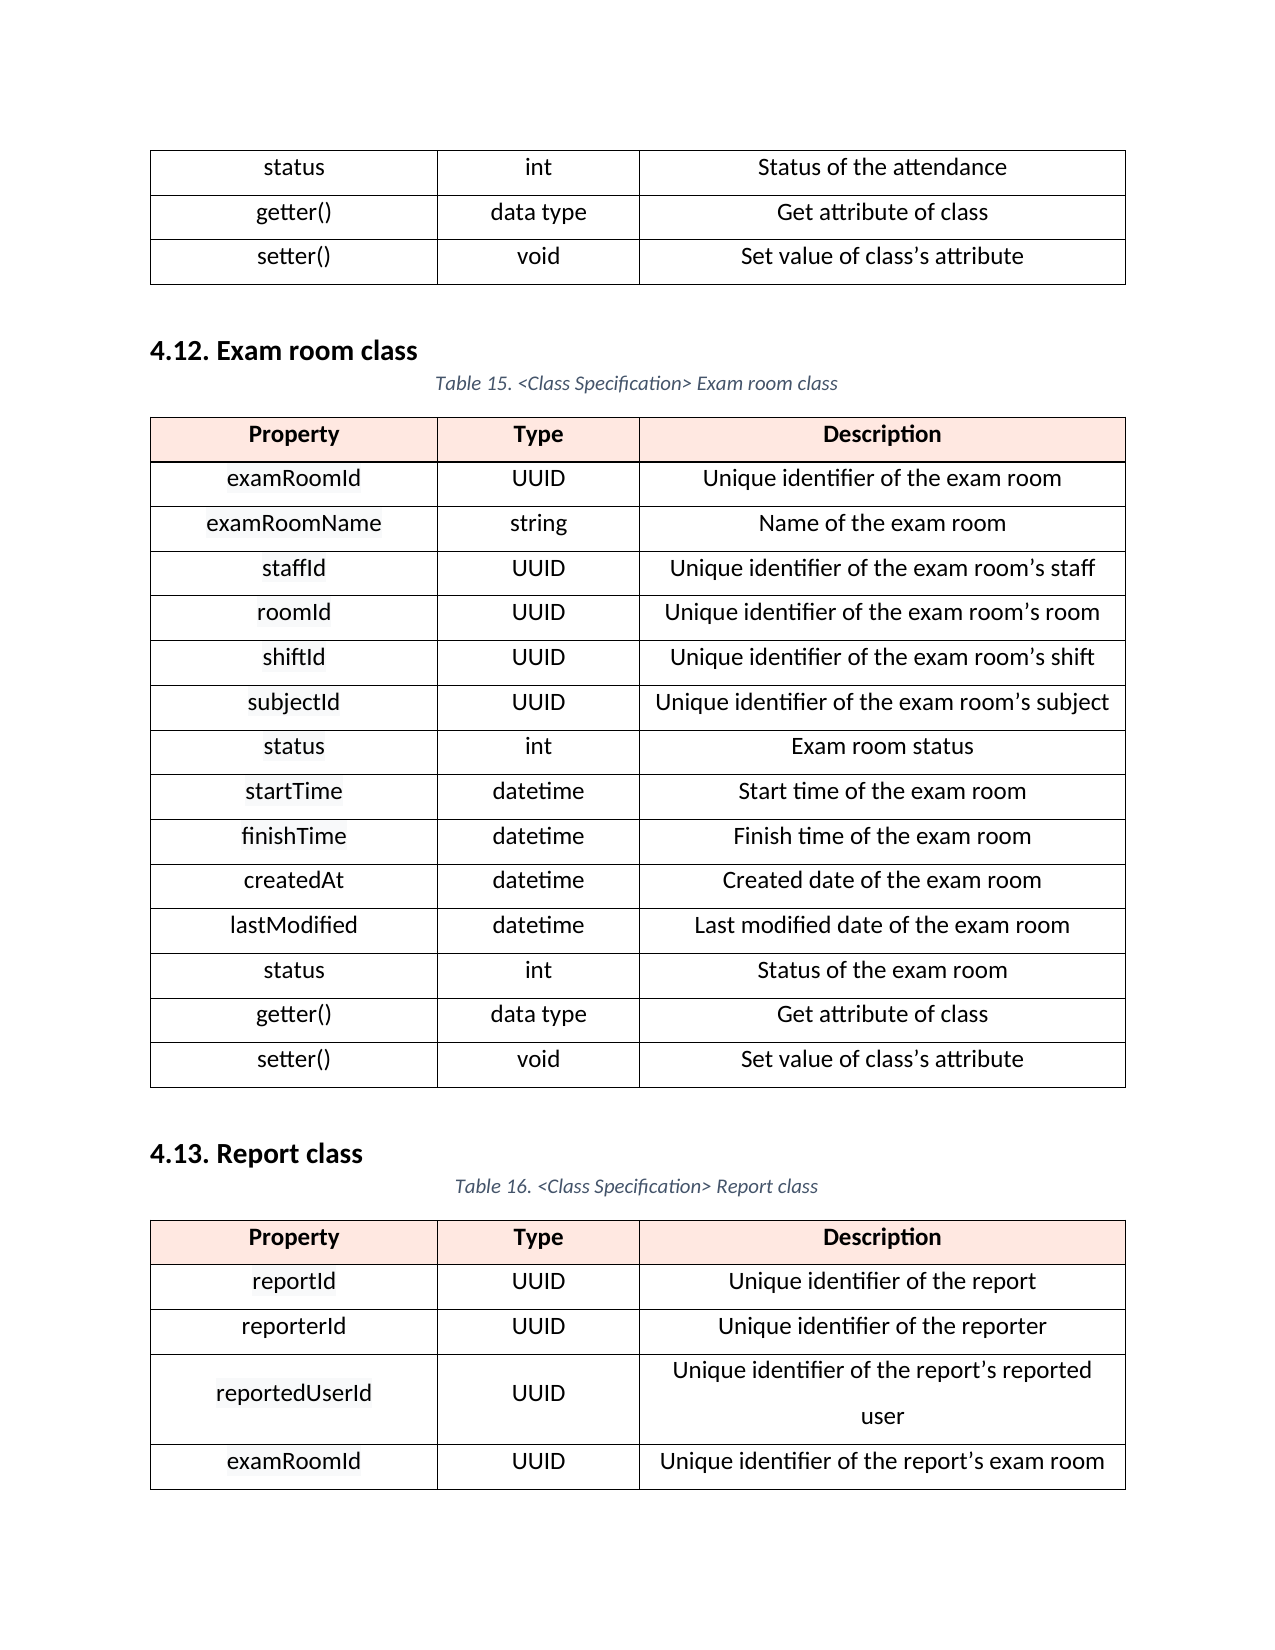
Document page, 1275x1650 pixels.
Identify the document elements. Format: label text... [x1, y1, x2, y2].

table_cell int [438, 151, 639, 195]
table_cell reportId [151, 1265, 437, 1309]
table_cell createdAt [151, 865, 437, 908]
table_header Description [640, 1221, 1125, 1264]
table_cell int [438, 731, 639, 774]
table_cell lastModified [151, 909, 437, 953]
table_cell reporterId [151, 1310, 437, 1354]
table_cell setter() [151, 1043, 437, 1087]
table_header Property [151, 1221, 437, 1264]
table_cell void [438, 240, 639, 284]
table_cell Unique identifier of the exam room [640, 463, 1125, 506]
table_cell Exam room status [640, 731, 1125, 774]
table_cell subjectId [151, 686, 437, 729]
table_cell setter() [151, 240, 437, 284]
table_cell shiftId [151, 641, 437, 685]
table_cell datetime [438, 865, 639, 908]
table_cell data type [438, 196, 639, 239]
table_cell Unique identifier of the reporter [640, 1310, 1125, 1354]
table_header Description [640, 418, 1125, 461]
table_cell UUID [438, 1310, 639, 1354]
table_cell Set value of class’s attribute [640, 240, 1125, 284]
table_cell UUID [438, 463, 639, 506]
table_cell status [151, 151, 437, 195]
table_cell datetime [438, 775, 639, 819]
table_cell startTime [151, 775, 437, 819]
table_header Type [438, 418, 639, 461]
table_cell Name of the exam room [640, 507, 1125, 551]
table_cell int [438, 954, 639, 998]
table_cell status [151, 731, 437, 774]
table_cell finishTime [151, 820, 437, 863]
subtitle 4.12. Exam room class [150, 332, 1125, 368]
table_cell UUID [438, 1445, 639, 1489]
table_cell datetime [438, 820, 639, 863]
table_cell Finish time of the exam room [640, 820, 1125, 863]
table_cell examRoomId [151, 463, 437, 506]
table_cell Start time of the exam room [640, 775, 1125, 819]
table_cell datetime [438, 909, 639, 953]
table_cell string [438, 507, 639, 551]
table_cell Created date of the exam room [640, 865, 1125, 908]
table_cell Unique identifier of the exam room’s room [640, 596, 1125, 640]
table_cell Unique identifier of the report’s reported user [640, 1355, 1125, 1444]
table_cell reportedUserId [151, 1355, 437, 1444]
table_cell Get attribute of class [640, 196, 1125, 239]
table_cell Set value of class’s attribute [640, 1043, 1125, 1087]
table_cell UUID [438, 1355, 639, 1444]
table_cell Unique identifier of the exam room’s shift [640, 641, 1125, 685]
table_cell UUID [438, 1265, 639, 1309]
table_cell examRoomName [151, 507, 437, 551]
table_cell void [438, 1043, 639, 1087]
table_cell Unique identifier of the exam room’s subject [640, 686, 1125, 729]
table_cell status [151, 954, 437, 998]
table_cell Unique identifier of the report [640, 1265, 1125, 1309]
table_cell staffId [151, 552, 437, 595]
table_cell Get attribute of class [640, 999, 1125, 1042]
table_header Property [151, 418, 437, 461]
table_cell getter() [151, 999, 437, 1042]
table_cell getter() [151, 196, 437, 239]
table_header Type [438, 1221, 639, 1264]
table_cell UUID [438, 552, 639, 595]
table_cell data type [438, 999, 639, 1042]
table_cell UUID [438, 596, 639, 640]
table_cell Last modified date of the exam room [640, 909, 1125, 953]
table_cell Status of the exam room [640, 954, 1125, 998]
table_cell Status of the attendance [640, 151, 1125, 195]
subtitle 4.13. Report class [150, 1135, 1125, 1171]
table_cell UUID [438, 686, 639, 729]
table_cell UUID [438, 641, 639, 685]
table_cell examRoomId [151, 1445, 437, 1489]
table_cell Unique identifier of the exam room’s staff [640, 552, 1125, 595]
table_cell roomId [151, 596, 437, 640]
table_cell Unique identifier of the report’s exam room [640, 1445, 1125, 1489]
